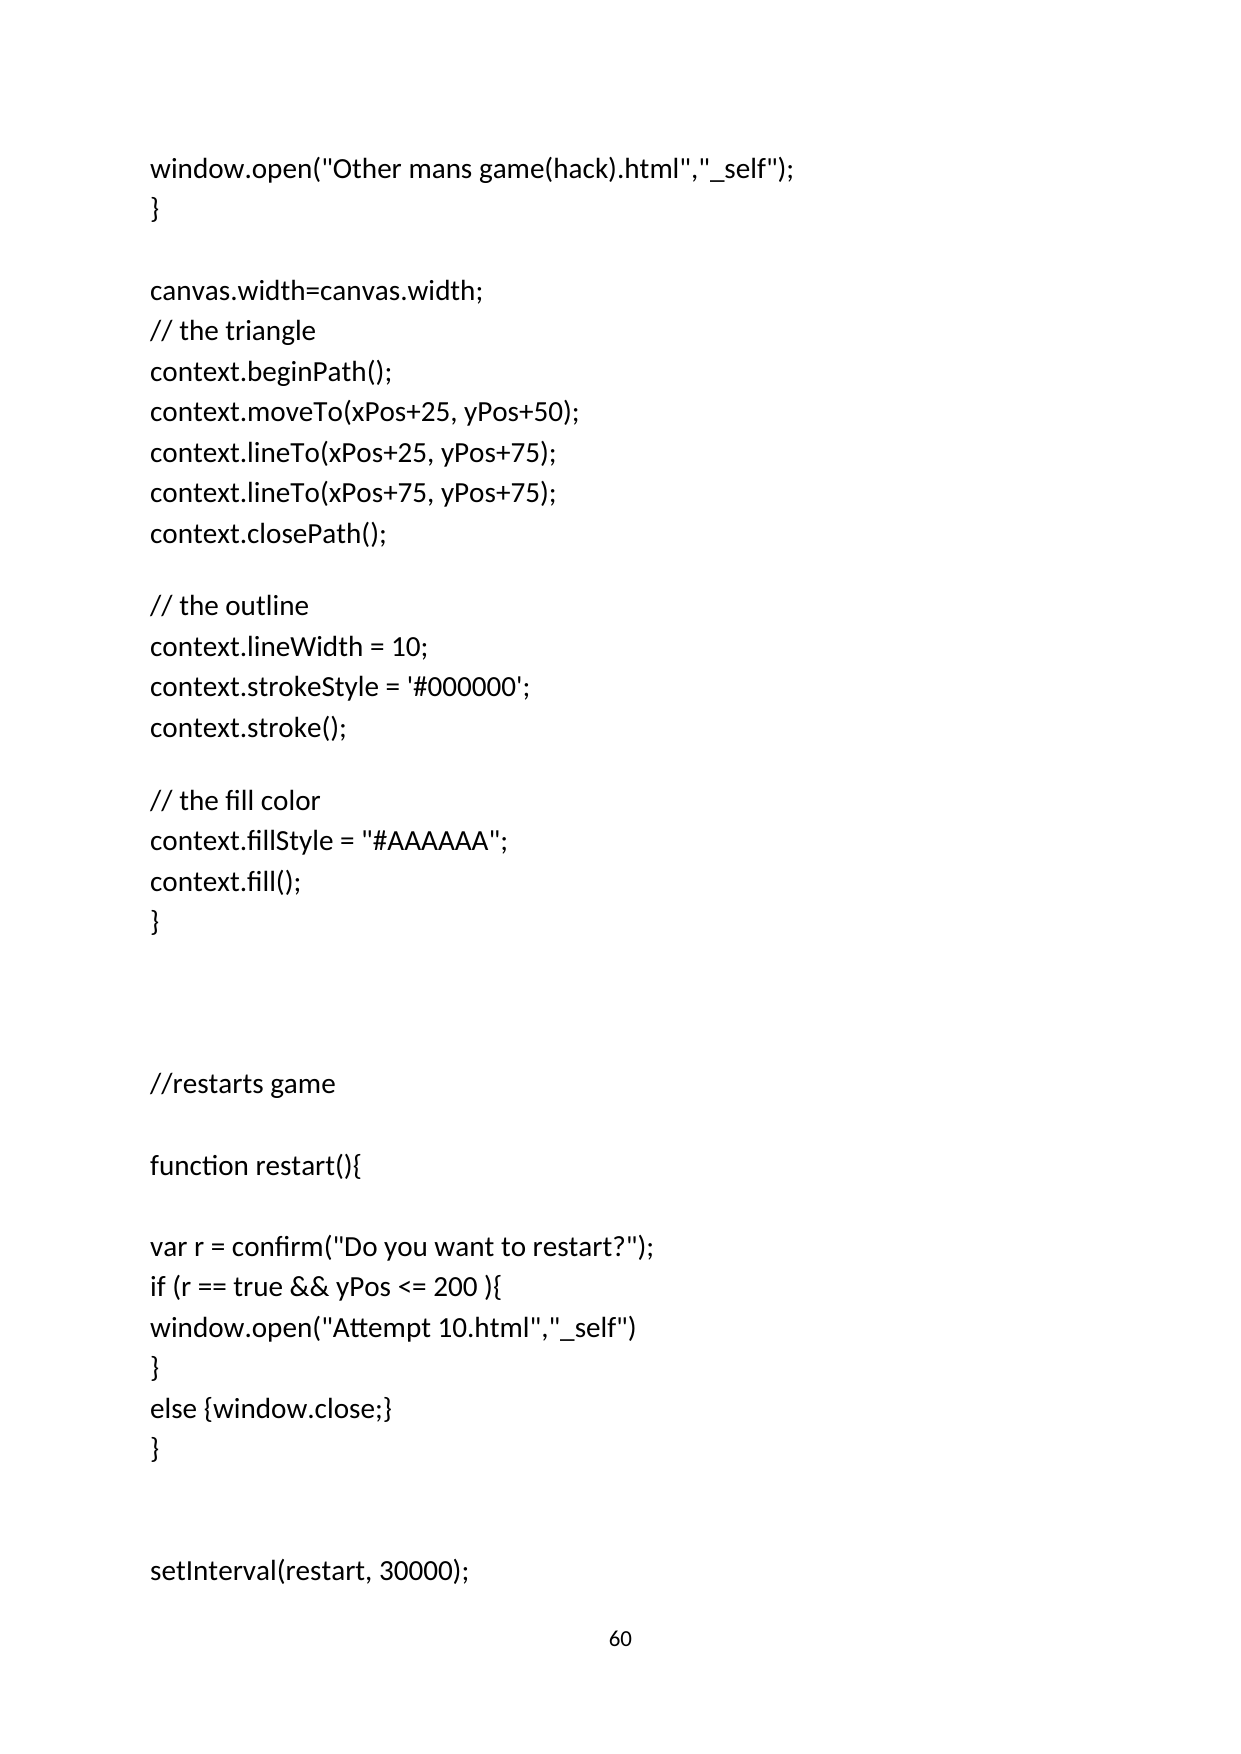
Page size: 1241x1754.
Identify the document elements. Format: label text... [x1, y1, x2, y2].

text context.lineTo(xPos+25, yPos+75); [150, 434, 1090, 469]
text } [150, 1430, 1090, 1466]
text context.strokeStyle = '#000000'; [150, 668, 1090, 704]
text context.stroke(); [150, 709, 1090, 745]
text } [150, 903, 1090, 939]
text window.open("Other mans game(hack).html","_self"); [150, 150, 1090, 186]
text setInterval(restart, 30000); [150, 1552, 1090, 1587]
text else {window.close;} [150, 1390, 1090, 1425]
text context.moveTo(xPos+25, yPos+50); [150, 393, 1090, 429]
text context.lineTo(xPos+75, yPos+75); [150, 474, 1090, 510]
text context.lineWidth = 10; [150, 628, 1090, 664]
text } [150, 1349, 1090, 1385]
text context.closePath(); [150, 515, 1090, 550]
text context.fillStyle = "#AAAAAA"; [150, 822, 1090, 858]
text if (r == true && yPos <= 200 ){ [150, 1268, 1090, 1304]
text window.open("Attempt 10.html","_self") [150, 1309, 1090, 1344]
text //restarts game [150, 1066, 1090, 1101]
text context.beginPath(); [150, 353, 1090, 388]
text } [150, 191, 1090, 226]
text canvas.width=canvas.width; [150, 272, 1090, 307]
text // the fill color [150, 782, 1090, 817]
text function restart(){ [150, 1147, 1090, 1182]
text var r = confirm("Do you want to restart?"); [150, 1228, 1090, 1263]
text // the outline [150, 587, 1090, 623]
text // the triangle [150, 312, 1090, 348]
text context.fill(); [150, 863, 1090, 898]
